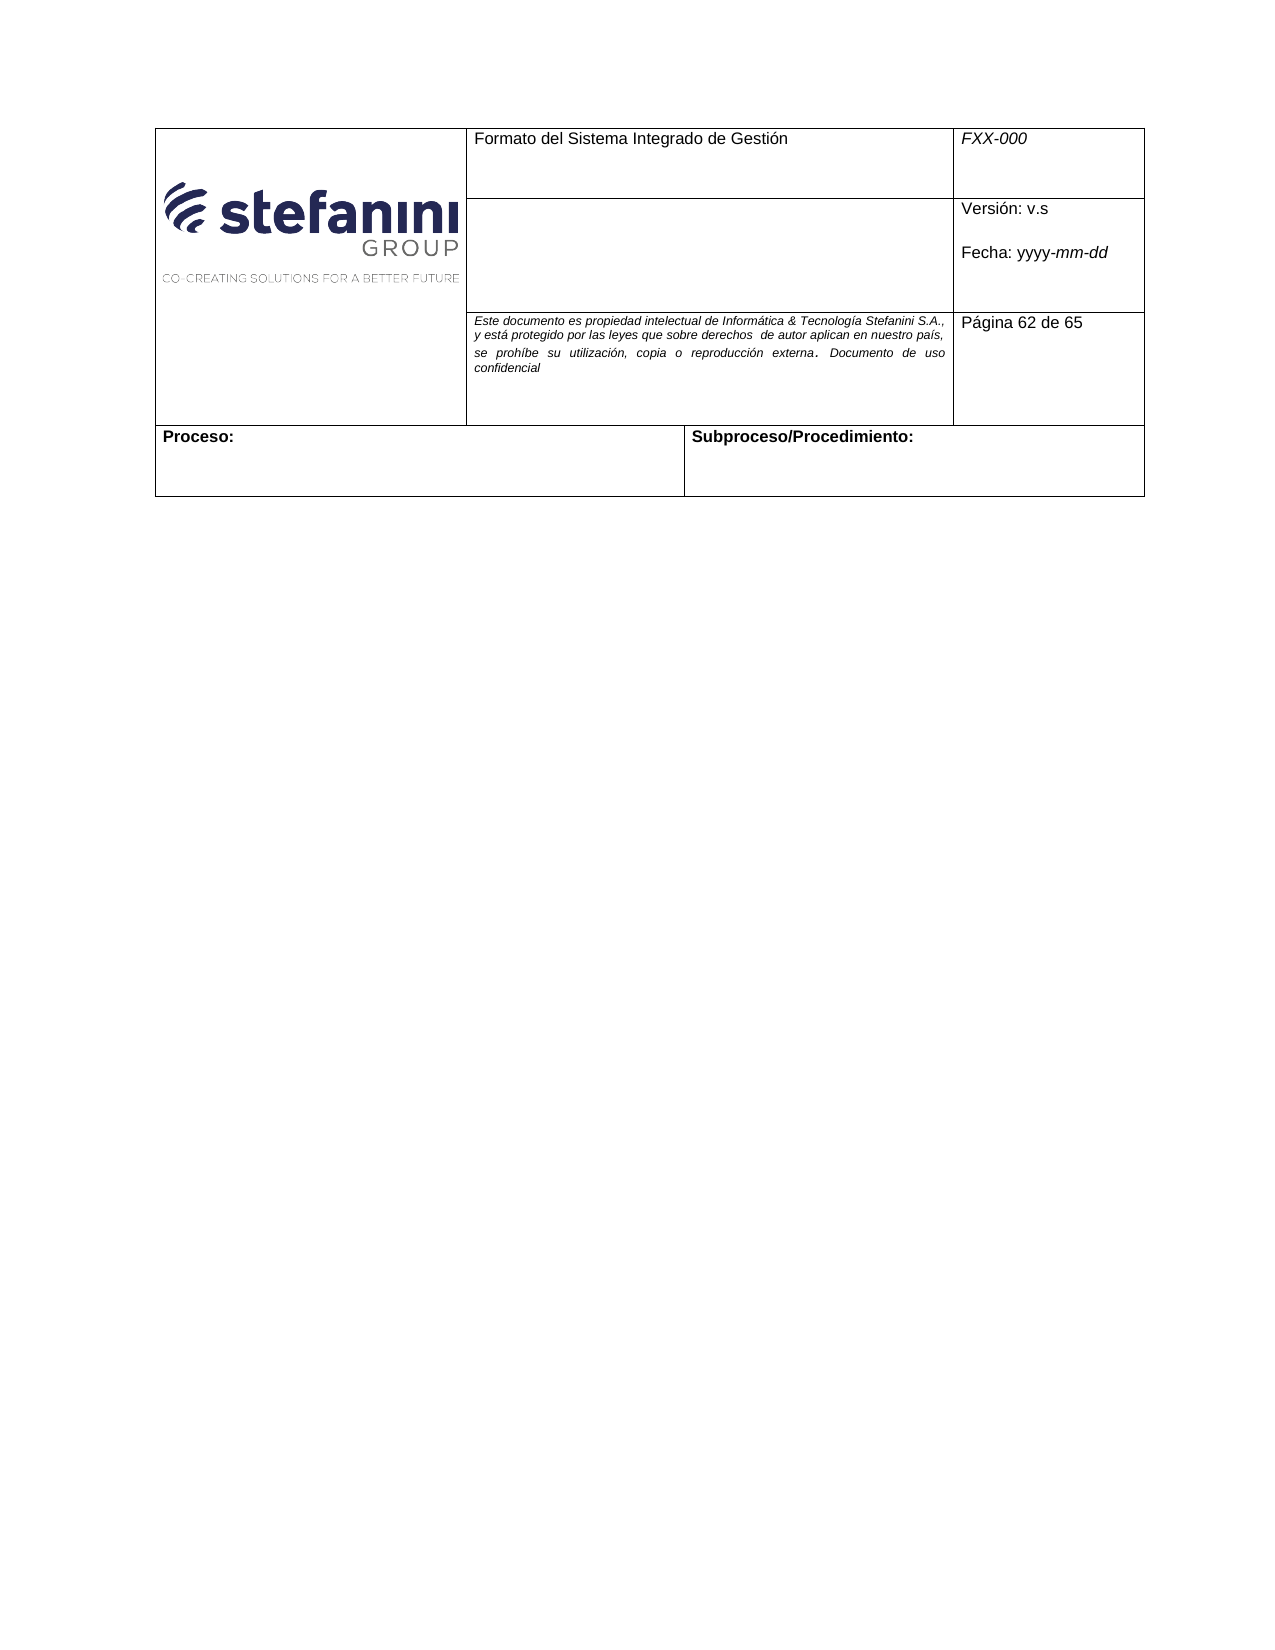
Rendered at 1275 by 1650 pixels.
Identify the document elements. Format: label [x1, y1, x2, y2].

picture [162, 182, 460, 286]
